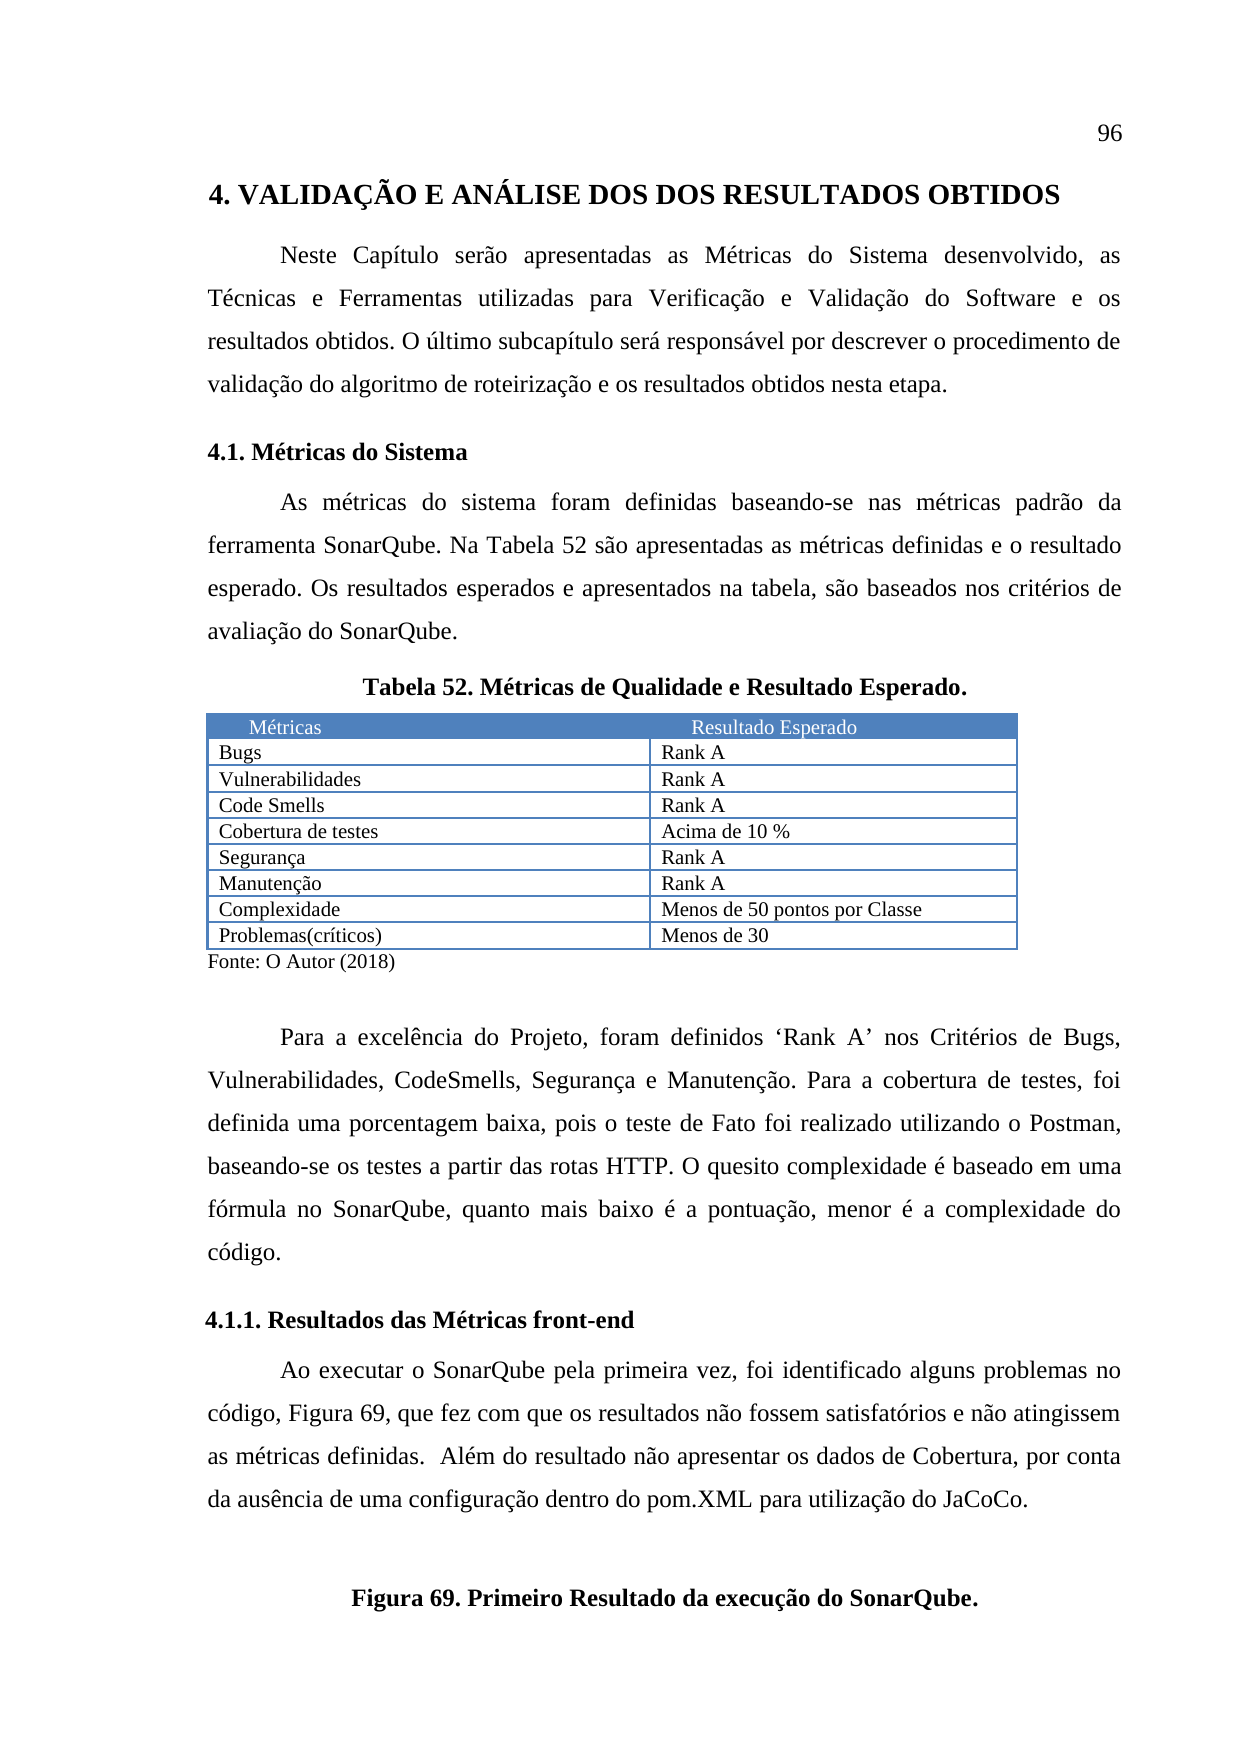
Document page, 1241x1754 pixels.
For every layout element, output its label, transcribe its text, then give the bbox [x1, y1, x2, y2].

table_cell Rank A [651, 766, 1016, 791]
subtitle Métricas do Sistema [177, 437, 1122, 466]
table_cell Rank A [651, 793, 1016, 817]
table_cell Code Smells [209, 793, 649, 817]
table_cell Segurança [209, 845, 649, 869]
text Ao executar o SonarQube pela primeira vez, foi identificado alguns problemas no código, Figura 69, que fez com que os resultados não fossem satisfatórios e não atingissem as métricas definidas. Além do resultado não apresentar os dados de Cobertura, por conta da ausência de uma configuração dentro do pom.XML para utilização do JaCoCo. [207, 1355, 1122, 1513]
table_cell Menos de 50 pontos por Classe [651, 897, 1016, 921]
table_cell Rank A [651, 845, 1016, 869]
table_cell Menos de 30 [651, 923, 1016, 947]
table_cell Acima de 10 % [651, 819, 1016, 843]
text Figura 69. Primeiro Resultado da execução do SonarQube. [207, 1583, 1122, 1612]
subtitle Resultados das Métricas front-end [205, 1305, 1122, 1334]
table_cell Rank A [651, 871, 1016, 895]
table_cell Vulnerabilidades [209, 766, 649, 791]
text Para a excelência do Projeto, foram definidos ‘Rank A’ nos Critérios de Bugs, Vulnerabilidades, CodeSmells, Segurança e Manutenção. Para a cobertura de testes, foi definida uma porcentagem baixa, pois o teste de Fato foi realizado utilizando o Postman, baseando-se os testes a partir das rotas HTTP. O quesito complexidade é baseado em uma fórmula no SonarQube, quanto mais baixo é a pontuação, menor é a complexidade do código. [207, 1022, 1122, 1266]
table_cell Rank A [651, 740, 1016, 764]
table_header Resultado Esperado [651, 715, 1016, 739]
table_cell Manutenção [209, 871, 649, 895]
text Tabela 52. Métricas de Qualidade e Resultado Esperado. [207, 672, 1122, 701]
table_cell Complexidade [209, 897, 649, 921]
subtitle VALIDAÇÃO E ANÁLISE DOS DOS RESULTADOS OBTIDOS [208, 177, 1122, 211]
text Neste Capítulo serão apresentadas as Métricas do Sistema desenvolvido, as Técnicas e Ferramentas utilizadas para Verificação e Validação do Software e os resultados obtidos. O último subcapítulo será responsável por descrever o procedimento de validação do algoritmo de roteirização e os resultados obtidos nesta etapa. [207, 240, 1122, 398]
table_cell Bugs [209, 740, 649, 764]
table_header Métricas [209, 715, 649, 739]
text As métricas do sistema foram definidas baseando-se nas métricas padrão da ferramenta SonarQube. Na Tabela 52 são apresentadas as métricas definidas e o resultado esperado. Os resultados esperados e apresentados na tabela, são baseados nos critérios de avaliação do SonarQube. [207, 487, 1122, 645]
table_cell Problemas(críticos) [209, 923, 649, 947]
text Fonte: O Autor (2018) [207, 949, 1122, 973]
table_cell Cobertura de testes [209, 819, 649, 843]
